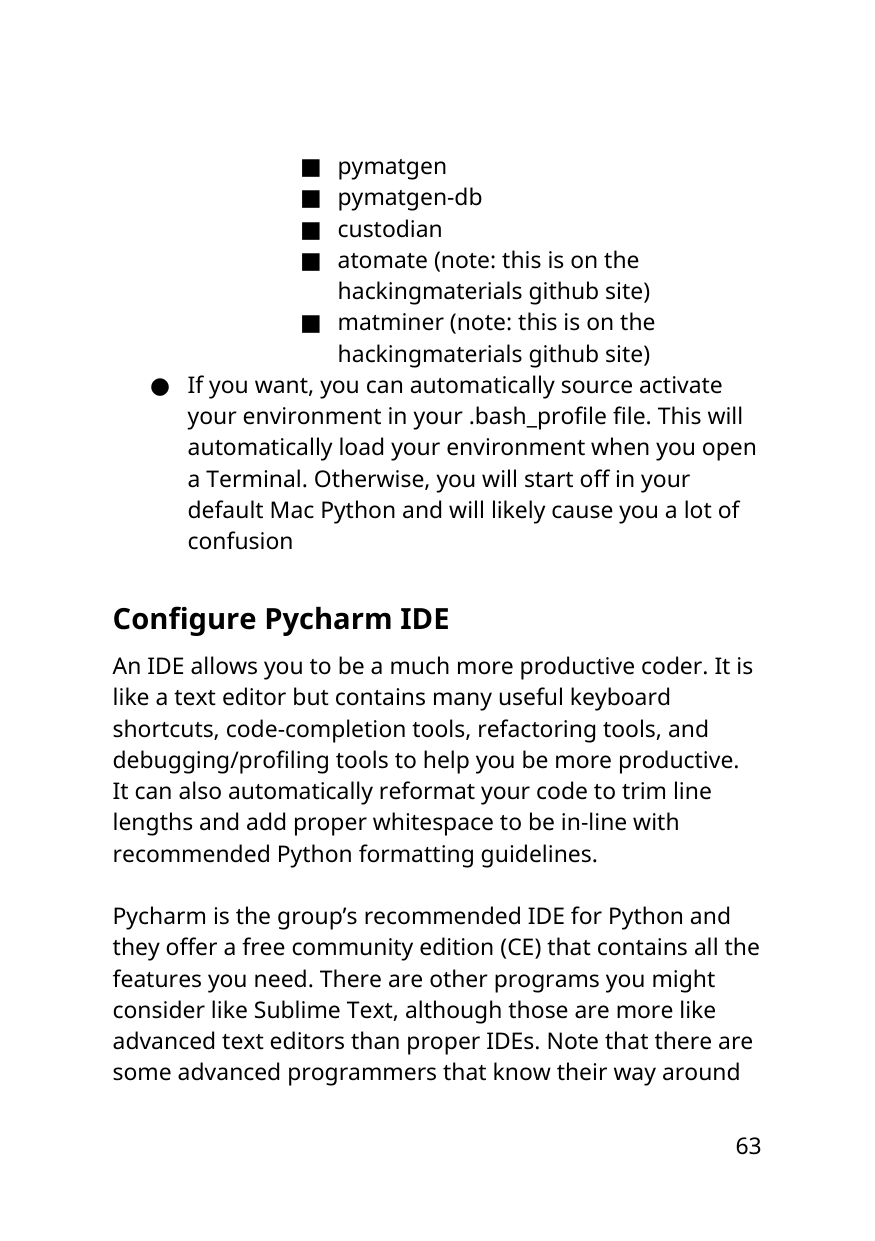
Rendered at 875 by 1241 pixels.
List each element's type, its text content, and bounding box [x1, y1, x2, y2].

list custodian [300, 212, 762, 244]
list pymatgen-db [300, 181, 762, 212]
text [112, 900, 762, 1088]
subtitle Configure Pycharm IDE [112, 598, 762, 638]
list pymatgen [300, 150, 762, 181]
list atomate (note: this is on the hackingmaterials github site) [300, 244, 762, 306]
text An IDE allows you to be a much more productive coder. It is like a text editor but contains many useful keyboard shortcuts, code-completion tools, refactoring tools, and debugging/profiling tools to help you be more productive. It can also automatically reformat your code to trim line lengths and add proper whitespace to be in-line with recommended Python formatting guidelines. [112, 650, 762, 869]
list matminer (note: this is on the hackingmaterials github site) [300, 306, 762, 369]
list If you want, you can automatically source activate your environment in your .bash_profile file. This will automatically load your environment when you open a Terminal. Otherwise, you will start off in your default Mac Python and will likely cause you a lot of confusion [150, 369, 762, 556]
